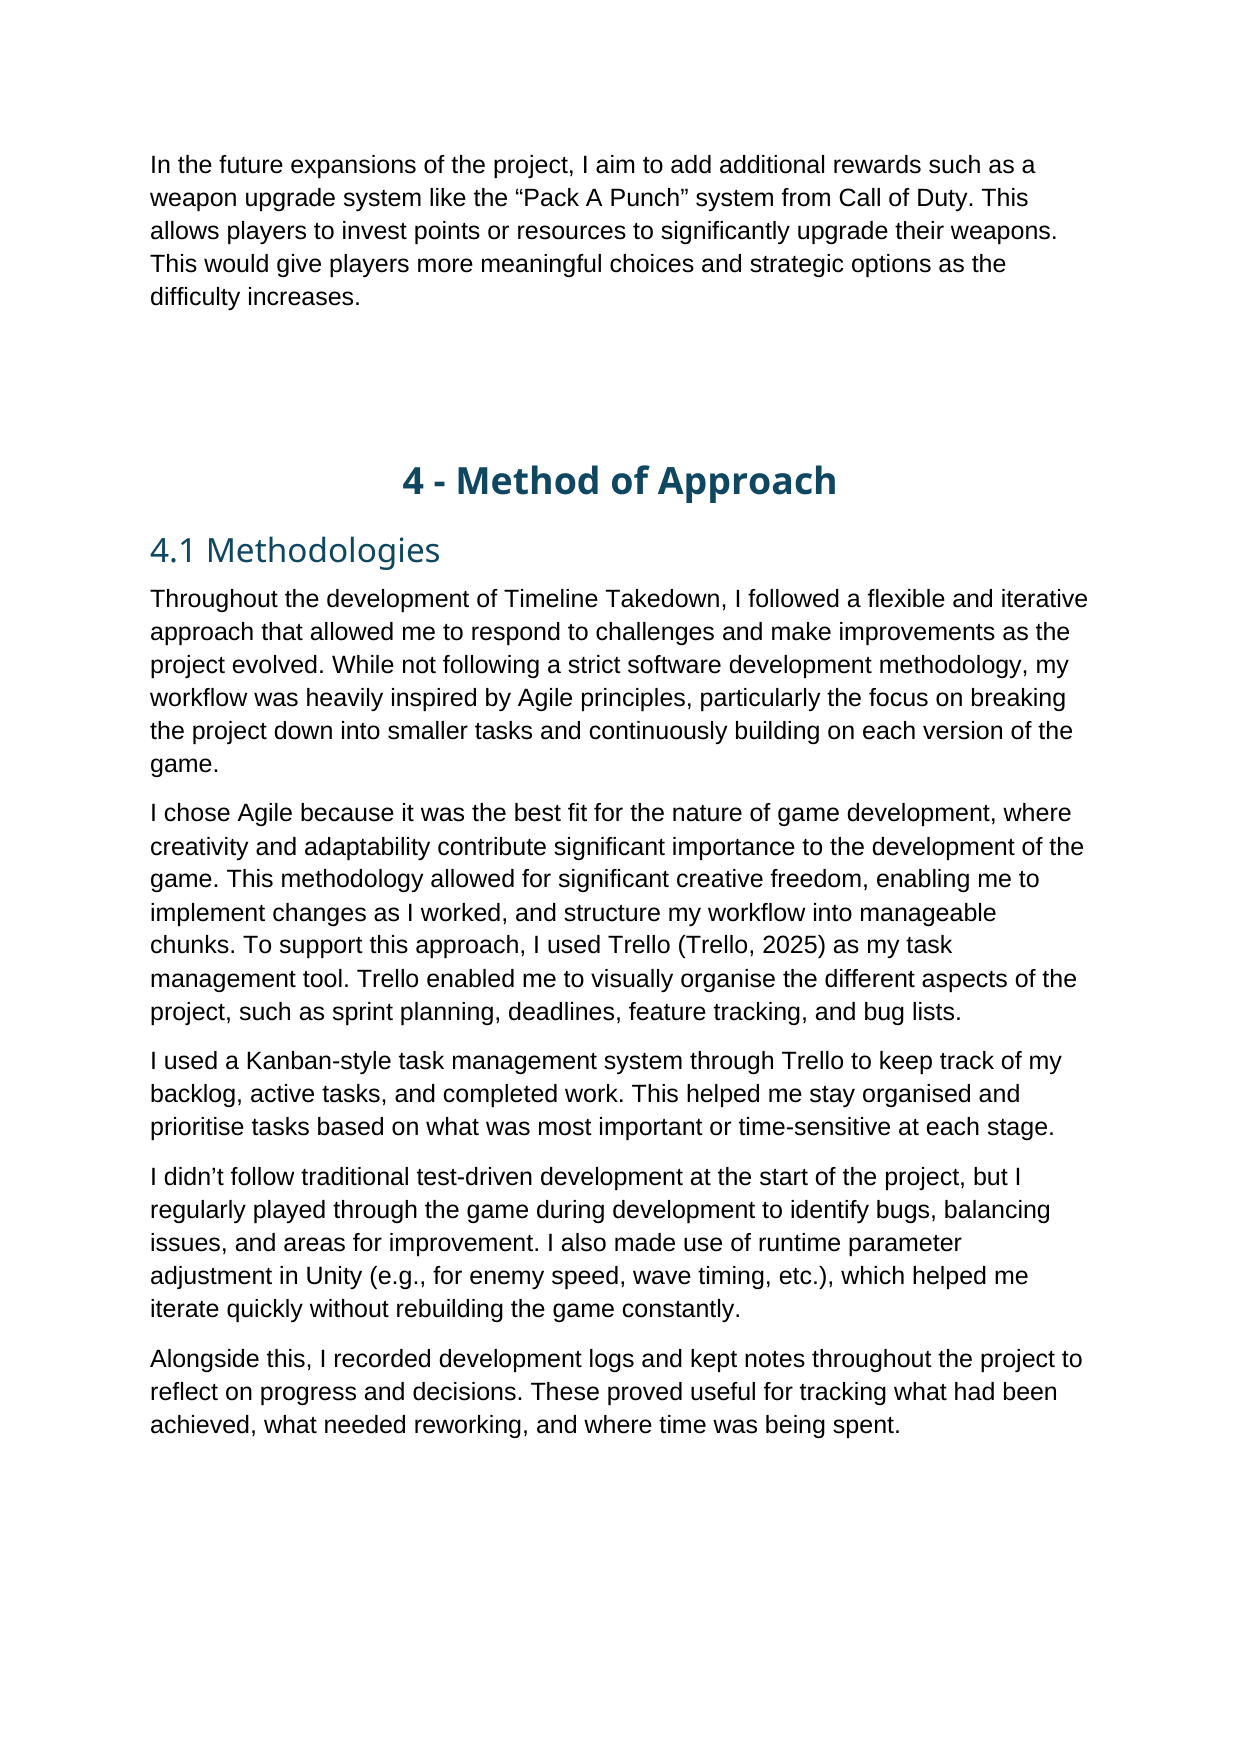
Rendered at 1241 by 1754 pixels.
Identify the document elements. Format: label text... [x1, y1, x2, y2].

text I didn’t follow traditional test-driven development at the start of the project, but I regularly played through the game during development to identify bugs, balancing issues, and areas for improvement. I also made use of runtime parameter adjustment in Unity (e.g., for enemy speed, wave timing, etc.), which helped me iterate quickly without rebuilding the game constantly. [150, 1162, 1090, 1323]
text In the future expansions of the project, I aim to add additional rewards such as a weapon upgrade system like the “Pack A Punch” system from Call of Duty. This allows players to invest points or resources to significantly upgrade their weapons. This would give players more meaningful choices and strategic options as the difficulty increases. [150, 150, 1090, 311]
subtitle 4.1 Methodologies [150, 526, 1090, 572]
text Alongside this, I recorded development logs and kept notes throughout the project to reflect on progress and decisions. These proved useful for tracking what had been achieved, what needed reworking, and where time was being spent. [150, 1344, 1090, 1438]
subtitle 4 - Method of Approach [150, 454, 1090, 506]
text Throughout the development of Timeline Takedown, I followed a flexible and iterative approach that allowed me to respond to challenges and make improvements as the project evolved. While not following a strict software development methodology, my workflow was heavily inspired by Agile principles, particularly the focus on breaking the project down into smaller tasks and continuously building on each version of the game. [150, 584, 1090, 777]
text I used a Kanban-style task management system through Trello to keep track of my backlog, active tasks, and completed work. This helped me stay organised and prioritise tasks based on what was most important or time-sensitive at each stage. [150, 1046, 1090, 1141]
text I chose Agile because it was the best fit for the nature of game development, where creativity and adaptability contribute significant importance to the development of the game. This methodology allowed for significant creative freedom, enabling me to implement changes as I worked, and structure my workflow into manageable chunks. To support this approach, I used Trello (Trello, 2025) as my task management tool. Trello enabled me to visually organise the different aspects of the project, such as sprint planning, deadlines, feature tracking, and bug lists. [150, 798, 1090, 1025]
